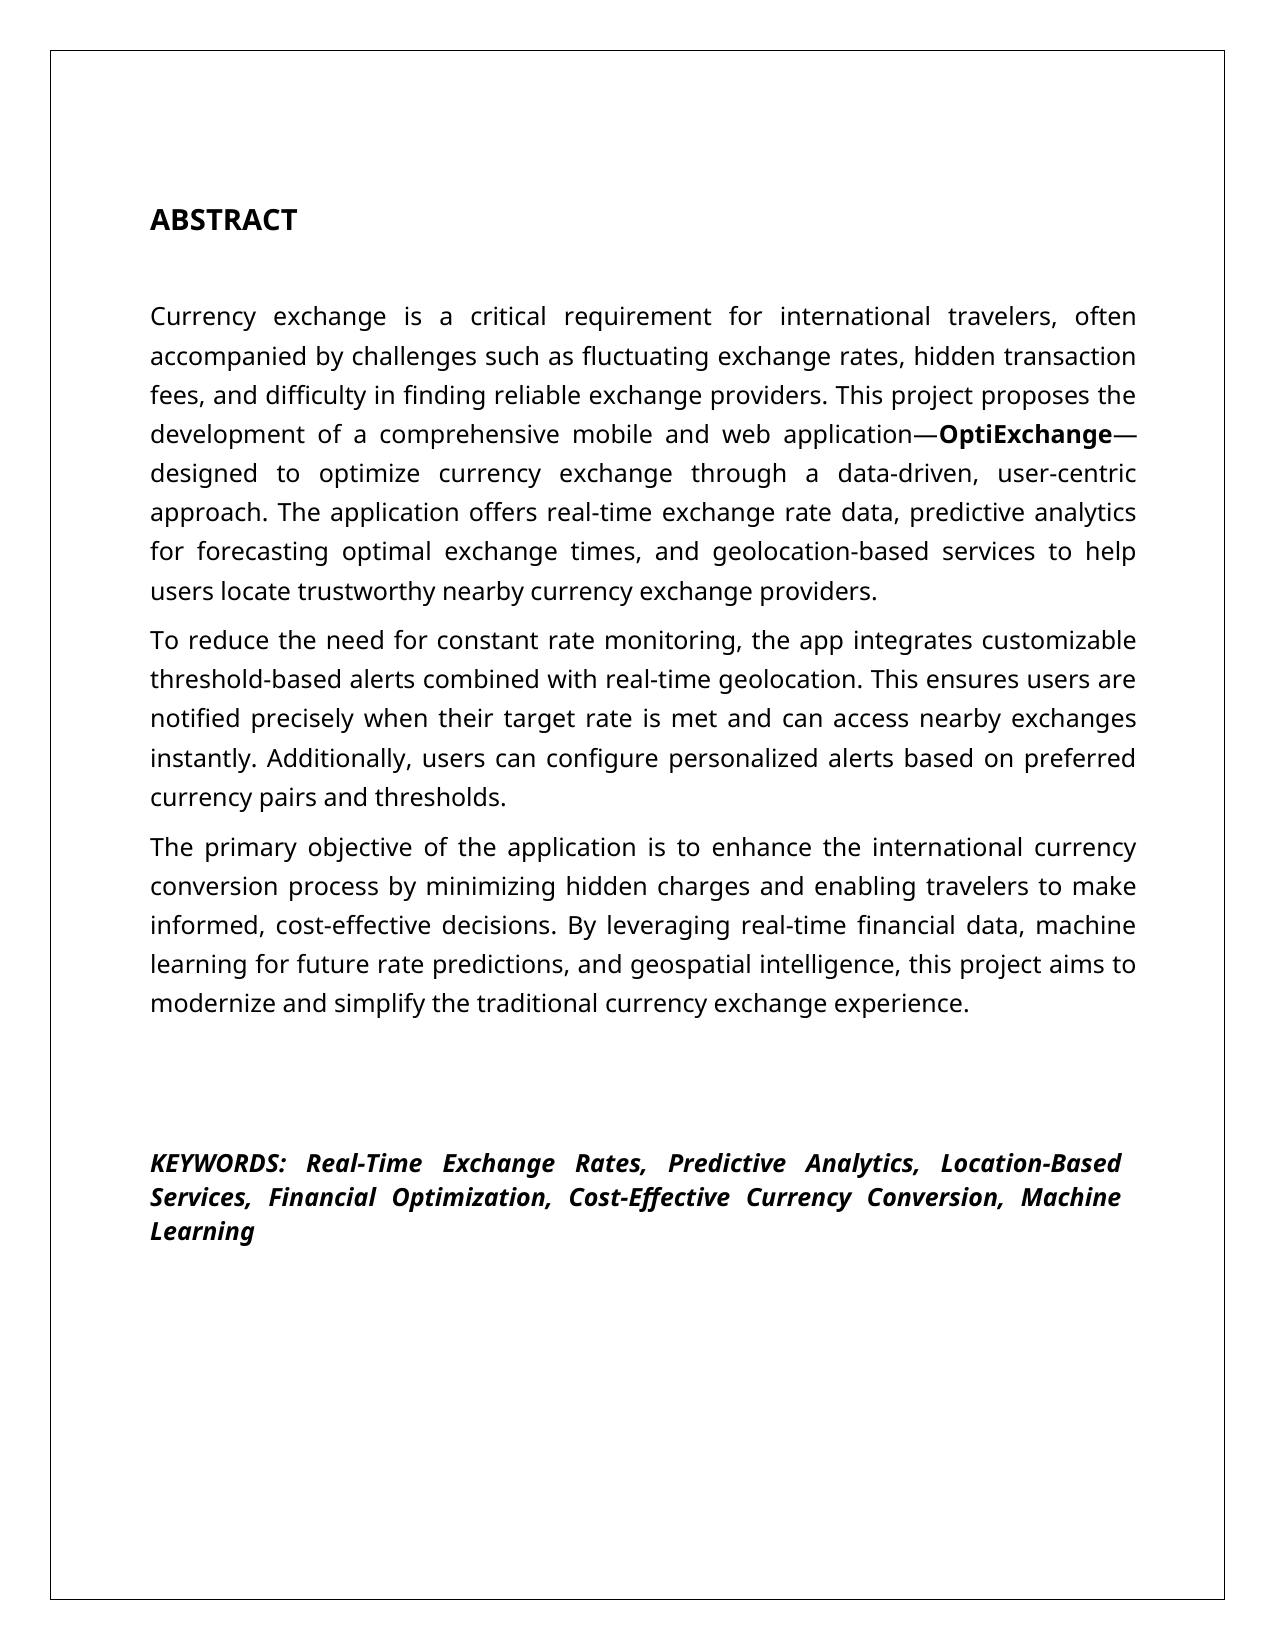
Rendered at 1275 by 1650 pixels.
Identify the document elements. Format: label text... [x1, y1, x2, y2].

text Currency exchange is a critical requirement for international travelers, often accompanied by challenges such as fluctuating exchange rates, hidden transaction fees, and difficulty in finding reliable exchange providers. This project proposes the development of a comprehensive mobile and web application—OptiExchange—designed to optimize currency exchange through a data-driven, user-centric approach. The application offers real-time exchange rate data, predictive analytics for forecasting optimal exchange times, and geolocation-based services to help users locate trustworthy nearby currency exchange providers. [150, 299, 1138, 607]
text KEYWORDS: Real-Time Exchange Rates, Predictive Analytics, Location-Based Services, Financial Optimization, Cost-Effective Currency Conversion, Machine Learning [150, 1145, 1125, 1247]
text The primary objective of the application is to enhance the international currency conversion process by minimizing hidden charges and enabling travelers to make informed, cost-effective decisions. By leveraging real-time financial data, machine learning for future rate predictions, and geospatial intelligence, this project aims to modernize and simplify the traditional currency exchange experience. [150, 829, 1138, 1020]
text ABSTRACT [150, 199, 1138, 239]
text To reduce the need for constant rate monitoring, the app integrates customizable threshold-based alerts combined with real-time geolocation. This ensures users are notified precisely when their target rate is met and can access nearby exchanges instantly. Additionally, users can configure personalized alerts based on preferred currency pairs and thresholds. [150, 623, 1138, 813]
